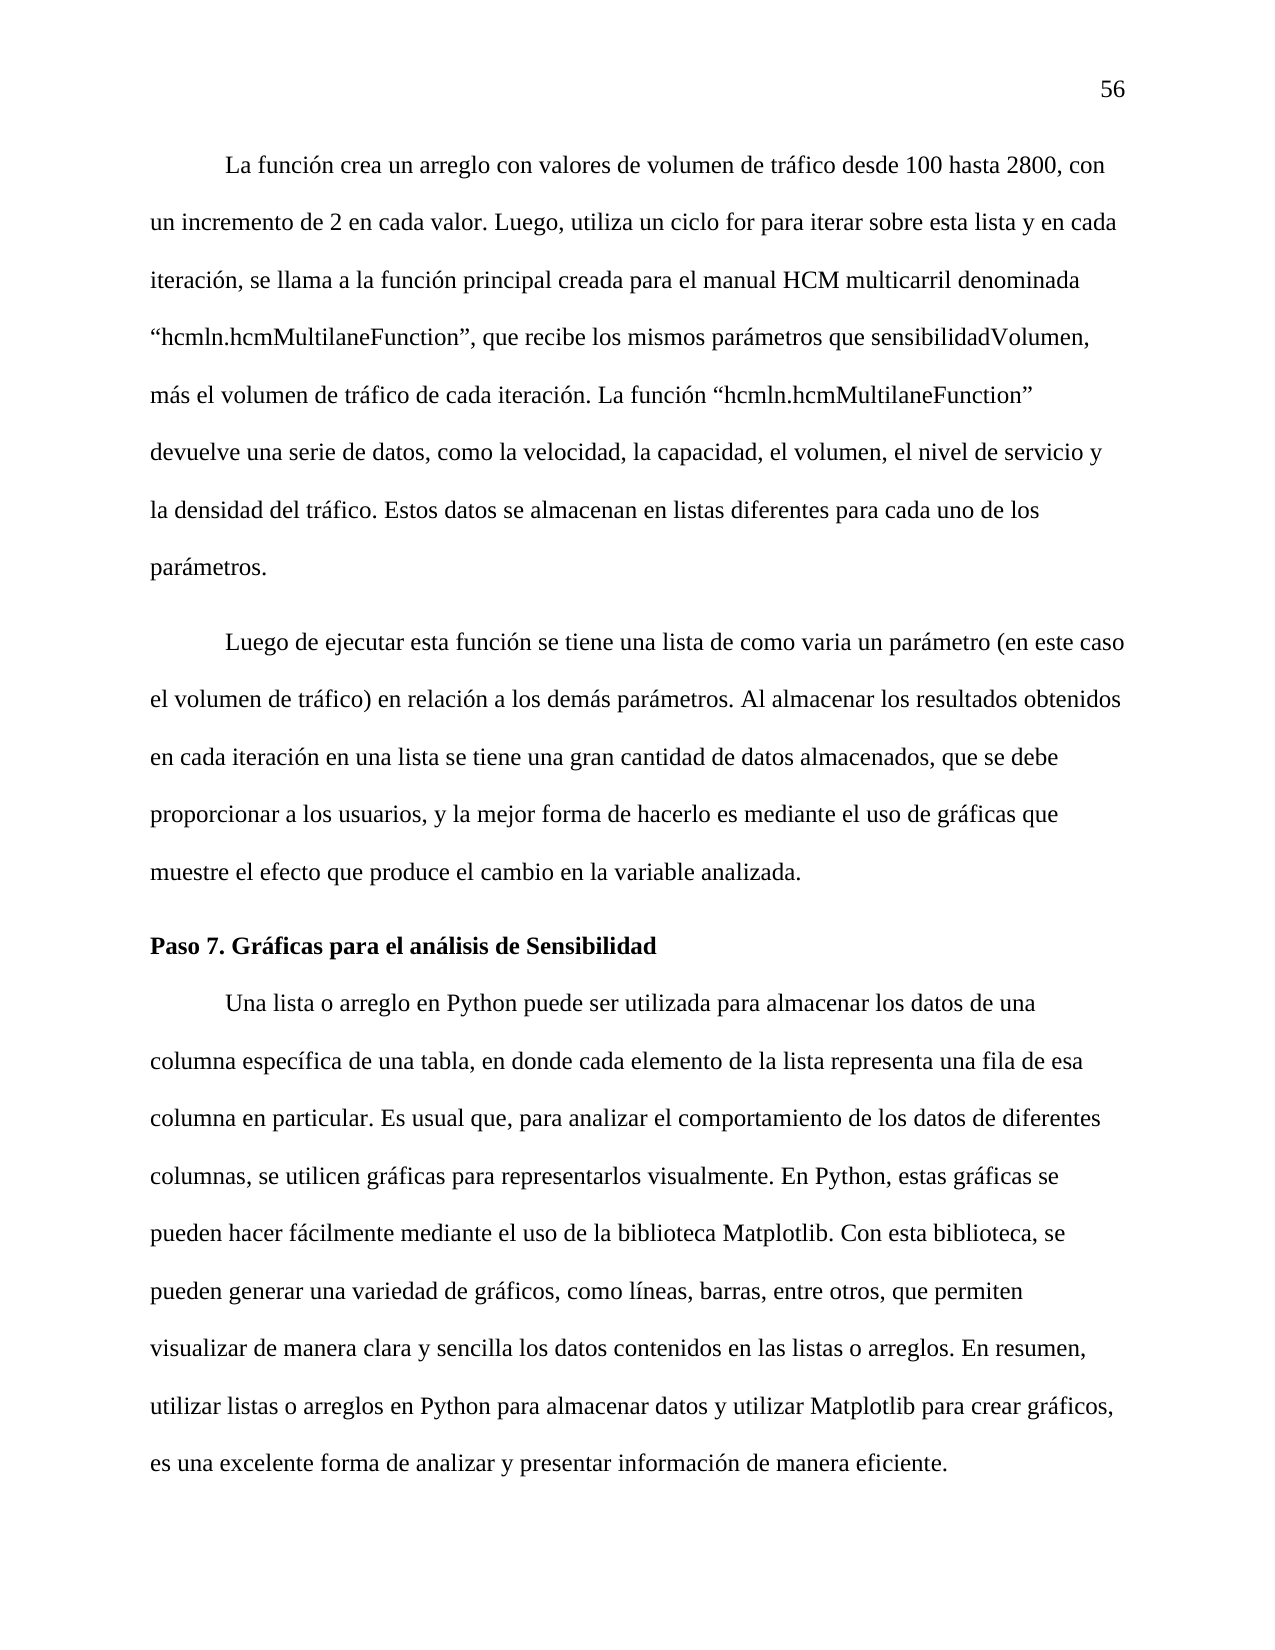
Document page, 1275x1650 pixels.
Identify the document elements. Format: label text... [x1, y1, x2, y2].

text Luego de ejecutar esta función se tiene una lista de como varia un parámetro (en este caso el volumen de tráfico) en relación a los demás parámetros. Al almacenar los resultados obtenidos en cada iteración en una lista se tiene una gran cantidad de datos almacenados, que se debe proporcionar a los usuarios, y la mejor forma de hacerlo es mediante el uso de gráficas que muestre el efecto que produce el cambio en la variable analizada. [150, 627, 1125, 885]
subtitle Paso 7. Gráficas para el análisis de Sensibilidad [150, 931, 1125, 959]
text La función crea un arreglo con valores de volumen de tráfico desde 100 hasta 2800, con un incremento de 2 en cada valor. Luego, utiliza un ciclo for para iterar sobre esta lista y en cada iteración, se llama a la función principal creada para el manual HCM multicarril denominada “hcmln.hcmMultilaneFunction”, que recibe los mismos parámetros que sensibilidadVolumen, más el volumen de tráfico de cada iteración. La función “hcmln.hcmMultilaneFunction” devuelve una serie de datos, como la velocidad, la capacidad, el volumen, el nivel de servicio y la densidad del tráfico. Estos datos se almacenan en listas diferentes para cada uno de los parámetros. [150, 150, 1125, 581]
text Una lista o arreglo en Python puede ser utilizada para almacenar los datos de una columna específica de una tabla, en donde cada elemento de la lista representa una fila de esa columna en particular. Es usual que, para analizar el comportamiento de los datos de diferentes columnas, se utilicen gráficas para representarlos visualmente. En Python, estas gráficas se pueden hacer fácilmente mediante el uso de la biblioteca Matplotlib. Con esta biblioteca, se pueden generar una variedad de gráficos, como líneas, barras, entre otros, que permiten visualizar de manera clara y sencilla los datos contenidos en las listas o arreglos. En resumen, utilizar listas o arreglos en Python para almacenar datos y utilizar Matplotlib para crear gráficos, es una excelente forma de analizar y presentar información de manera eficiente. [150, 988, 1125, 1477]
